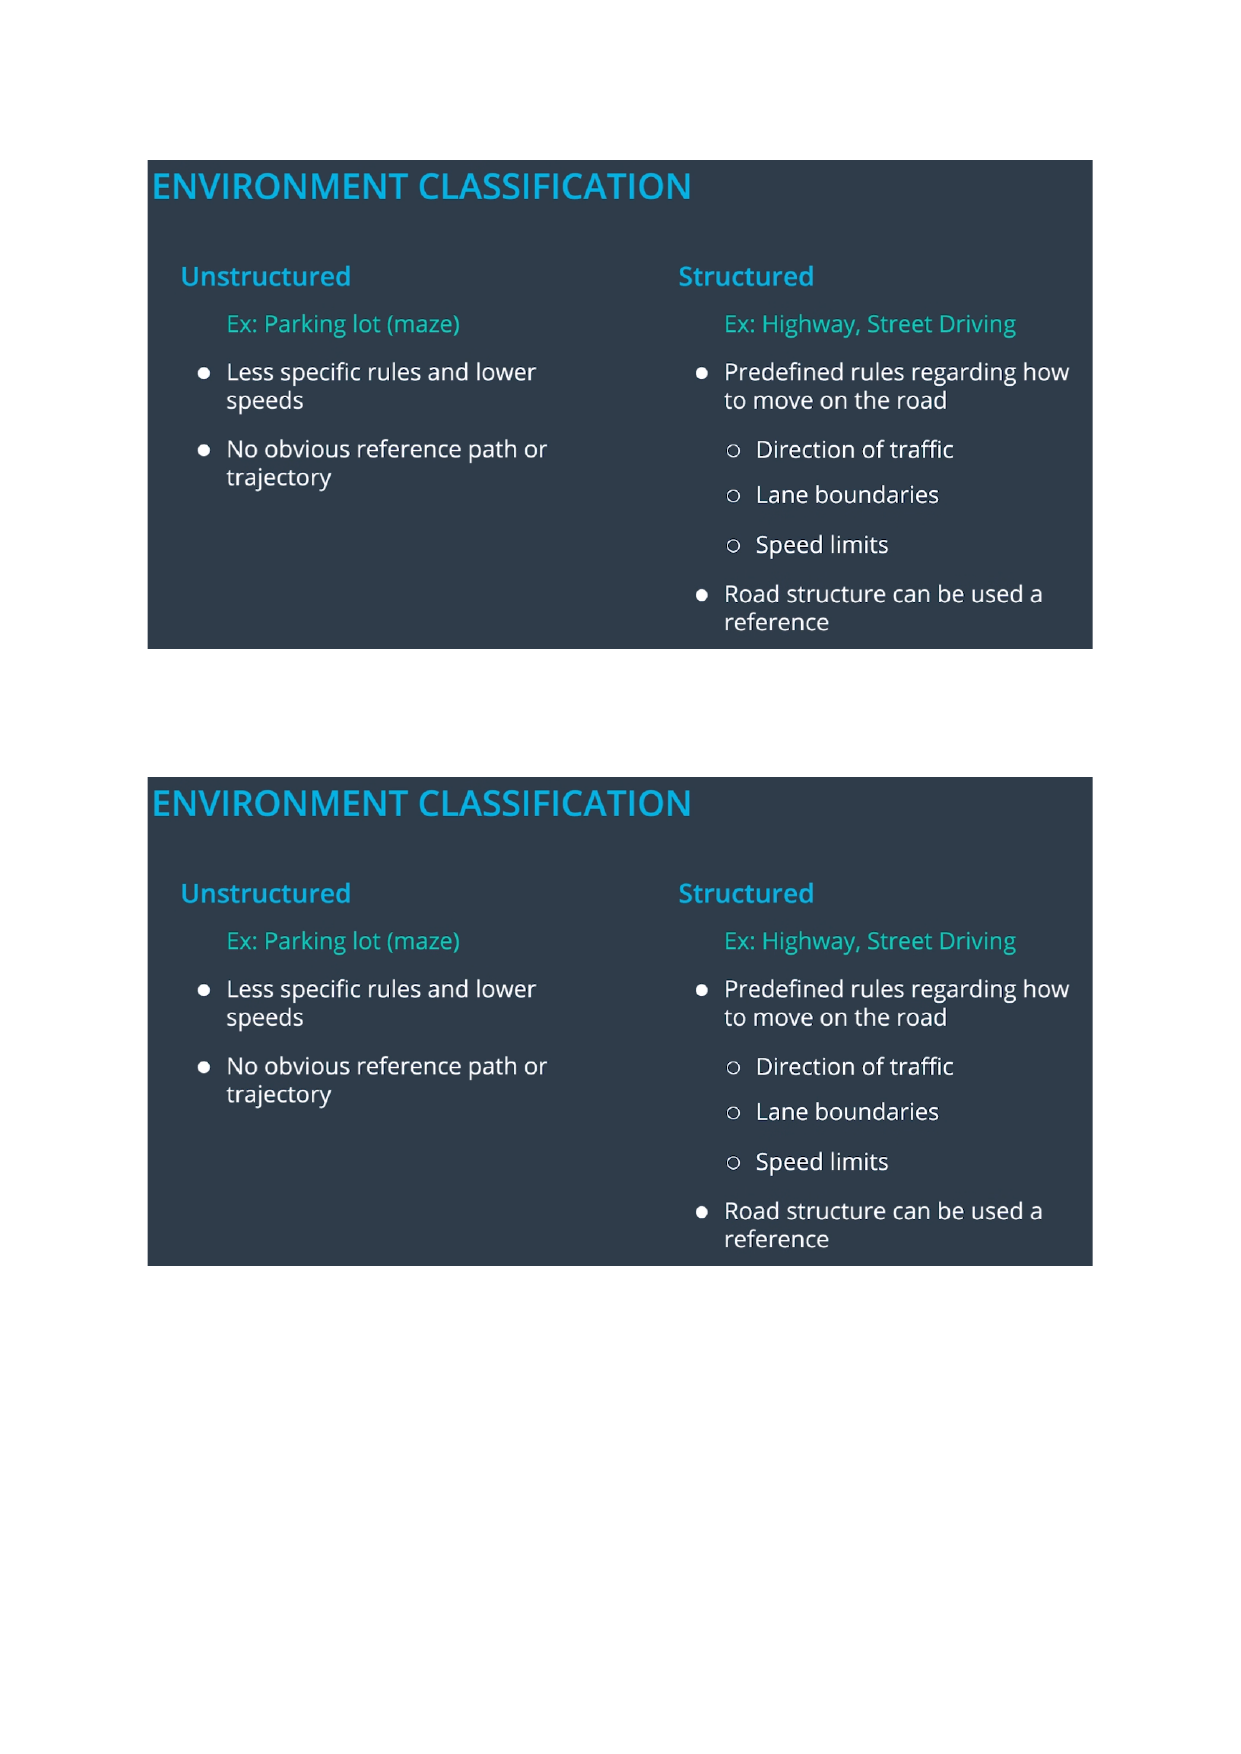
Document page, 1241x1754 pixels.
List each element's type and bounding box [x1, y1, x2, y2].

picture [147, 777, 1093, 1266]
picture [147, 160, 1093, 649]
